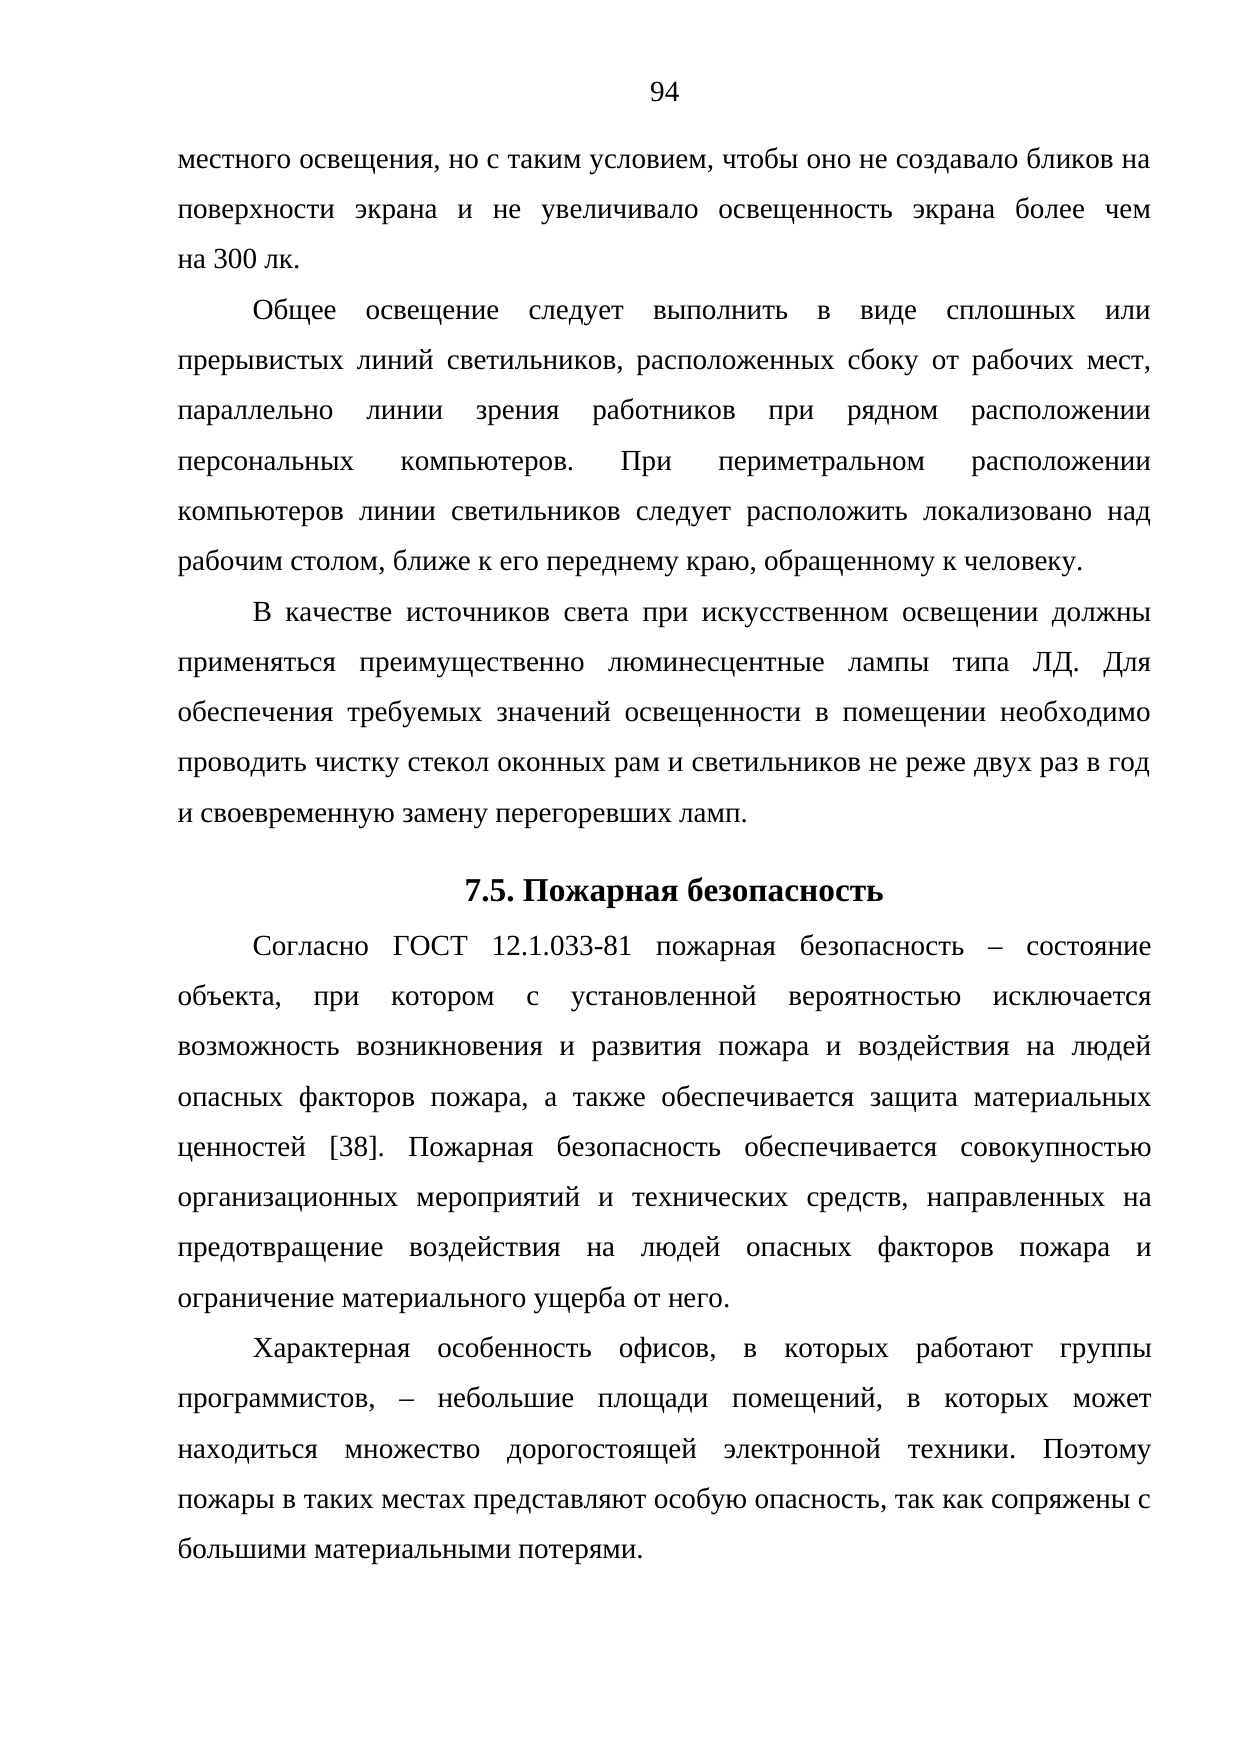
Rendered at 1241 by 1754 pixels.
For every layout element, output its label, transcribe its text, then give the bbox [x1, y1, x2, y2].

text Согласно ГОСТ 12.1.033-81 пожарная безопасность – состояние объекта, при котором с установленной вероятностью исключается возможность возникновения и развития пожара и воздействия на людей опасных факторов пожара, а также обеспечивается защита материальных ценностей [38]. Пожарная безопасность обеспечивается совокупностью организационных мероприятий и технических средств, направленных на предотвращение воздействия на людей опасных факторов пожара и ограничение материального ущерба от него. [177, 928, 1152, 1313]
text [177, 141, 1152, 275]
text Характерная особенность офисов, в которых работают группы программистов, – небольшие площади помещений, в которых может находиться множество дорогостоящей электронной техники. Поэтому пожары в таких местах представляют особую опасность, так как сопряжены с большими материальными потерями. [177, 1330, 1152, 1565]
text В качестве источников света при искусственном освещении должны применяться преимущественно люминесцентные лампы типа ЛД. Для обеспечения требуемых значений освещенности в помещении необходимо проводить чистку стекол оконных рам и светильников не реже двух раз в год и своевременную замену перегоревших ламп. [177, 594, 1152, 828]
text Общее освещение следует выполнить в виде сплошных или прерывистых линий светильников, расположенных сбоку от рабочих мест, параллельно линии зрения работников при рядном расположении персональных компьютеров. При периметральном расположении компьютеров линии светильников следует расположить локализовано над рабочим столом, ближе к его переднему краю, обращенному к человеку. [177, 292, 1152, 577]
subtitle 7.5. Пожарная безопасность [196, 870, 1152, 908]
